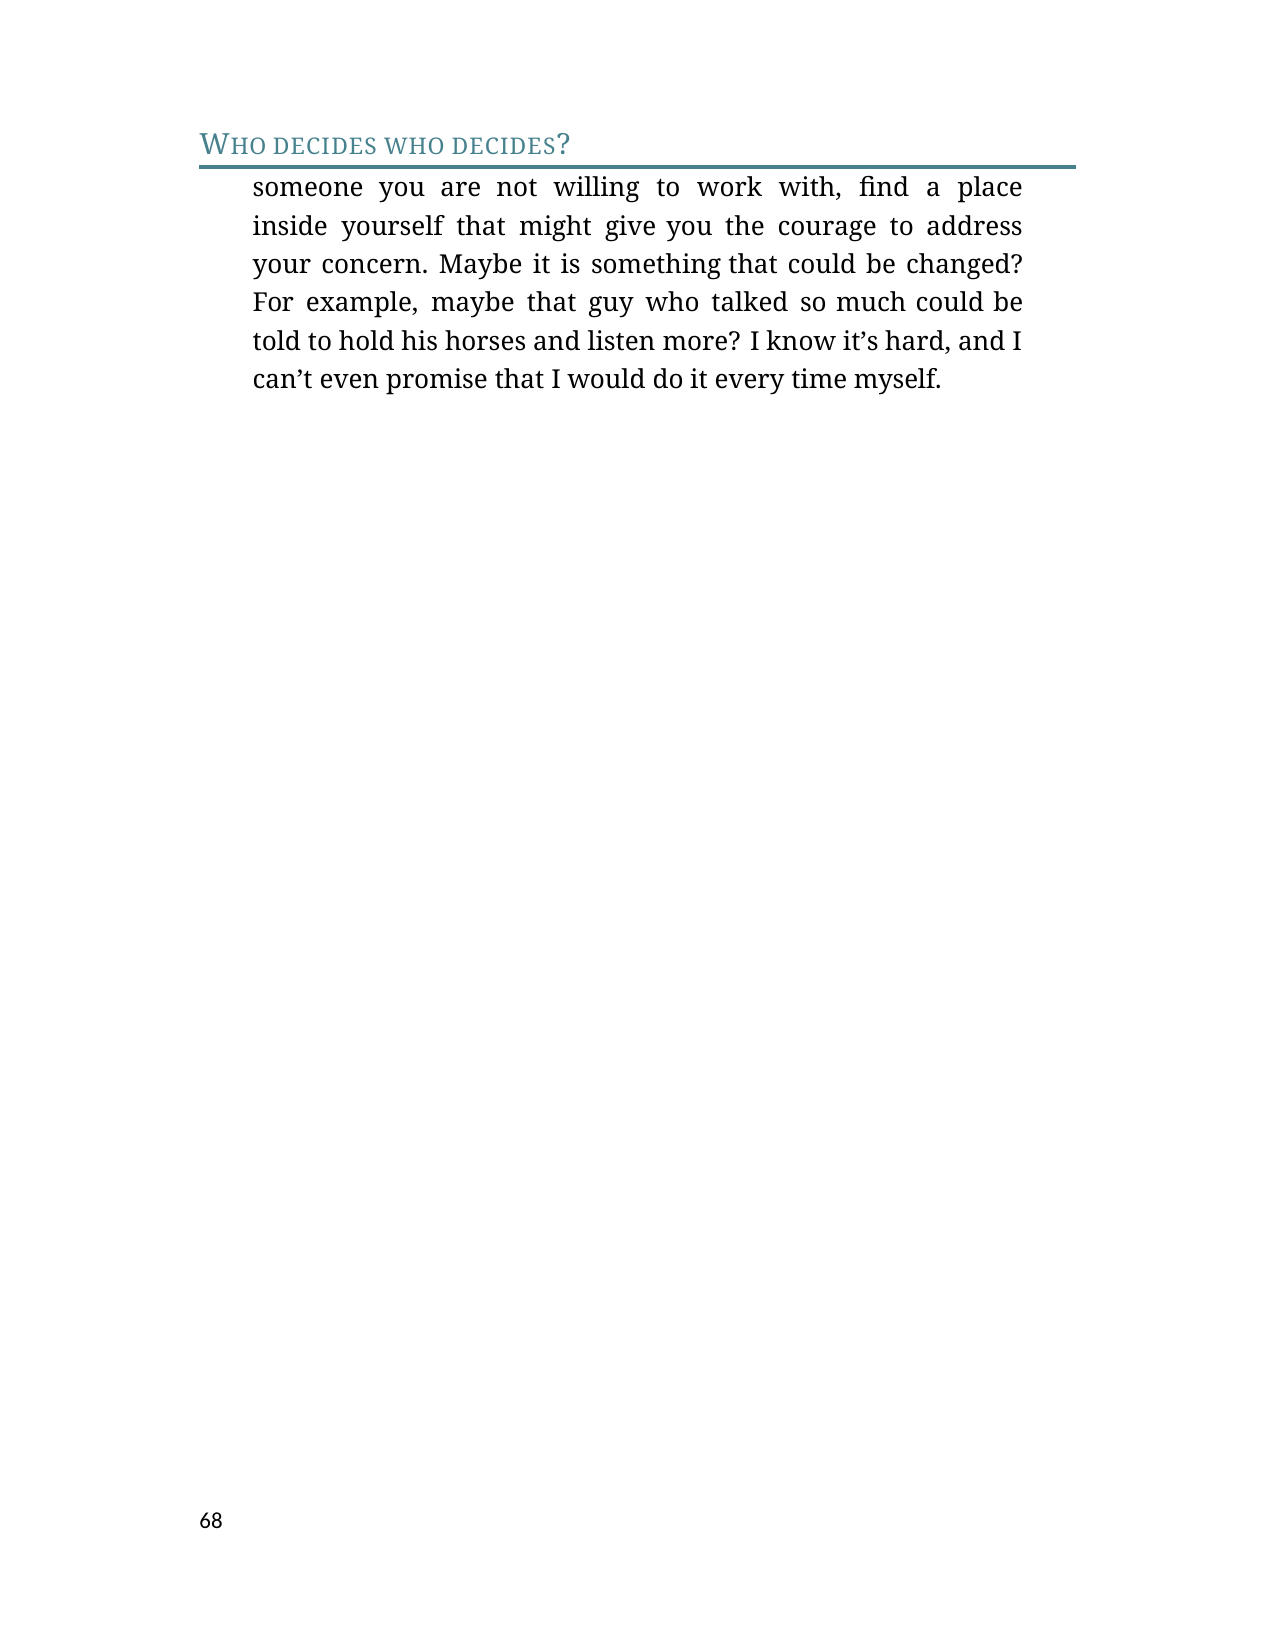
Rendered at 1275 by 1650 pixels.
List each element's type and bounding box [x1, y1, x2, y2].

text [252, 169, 1023, 396]
